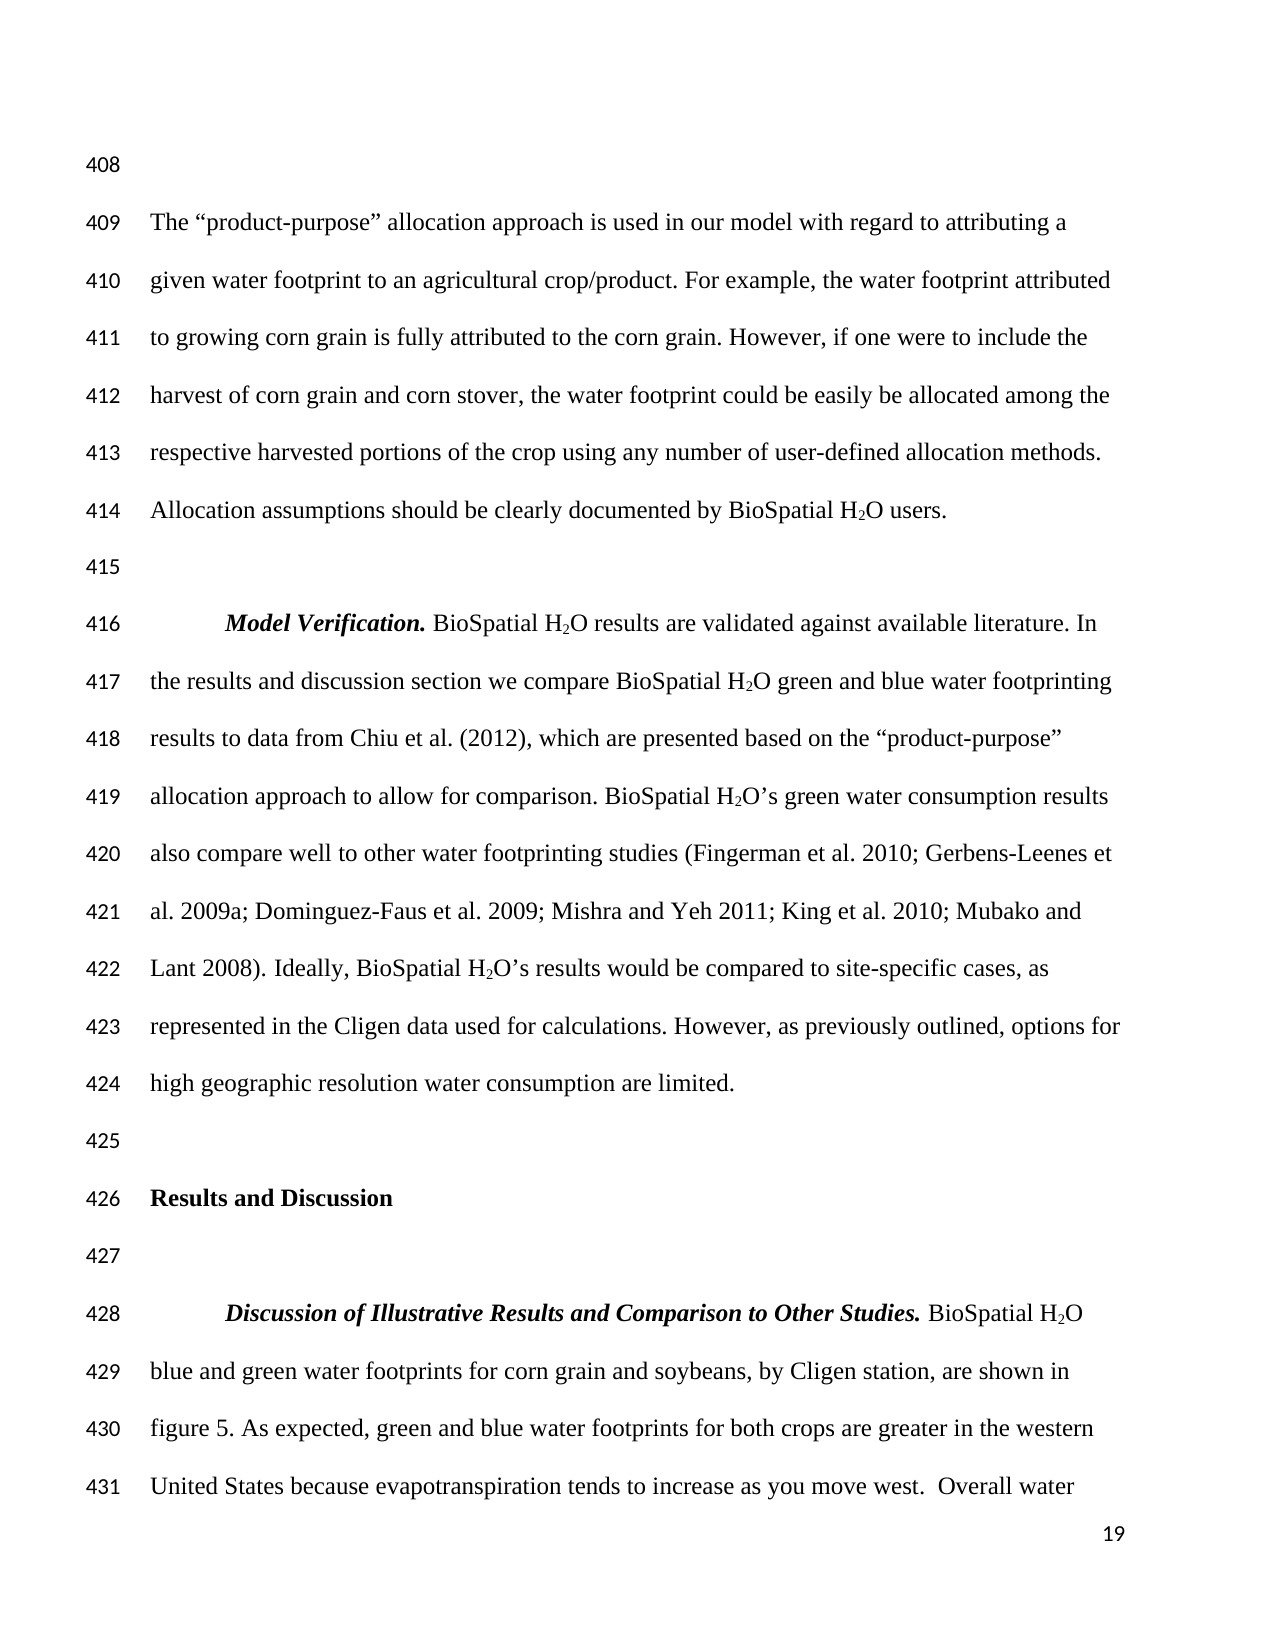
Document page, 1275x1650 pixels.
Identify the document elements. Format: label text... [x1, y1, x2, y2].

text The “product-purpose” allocation approach is used in our model with regard to attributing a given water footprint to an agricultural crop/product. For example, the water footprint attributed to growing corn grain is fully attributed to the corn grain. However, if one were to include the harvest of corn grain and corn stover, the water footprint could be easily be allocated among the respective harvested portions of the crop using any number of user-defined allocation methods. Allocation assumptions should be clearly documented by BioSpatial H2O users. [150, 207, 1125, 524]
text Results and Discussion [150, 1183, 1125, 1212]
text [150, 1298, 1125, 1500]
text Model Verification. BioSpatial H2O results are validated against available literature. In the results and discussion section we compare BioSpatial H2O green and blue water footprinting results to data from Chiu et al. (2012), which are presented based on the “product-purpose” allocation approach to allow for comparison. BioSpatial H2O’s green water consumption results also compare well to other water footprinting studies (Fingerman et al. 2010; Gerbens-Leenes et al. 2009a; Dominguez-Faus et al. 2009; Mishra and Yeh 2011; King et al. 2010; Mubako and Lant 2008). Ideally, BioSpatial H2O’s results would be compared to site-specific cases, as represented in the Cligen data used for calculations. However, as previously outlined, options for high geographic resolution water consumption are limited. [150, 608, 1125, 1097]
